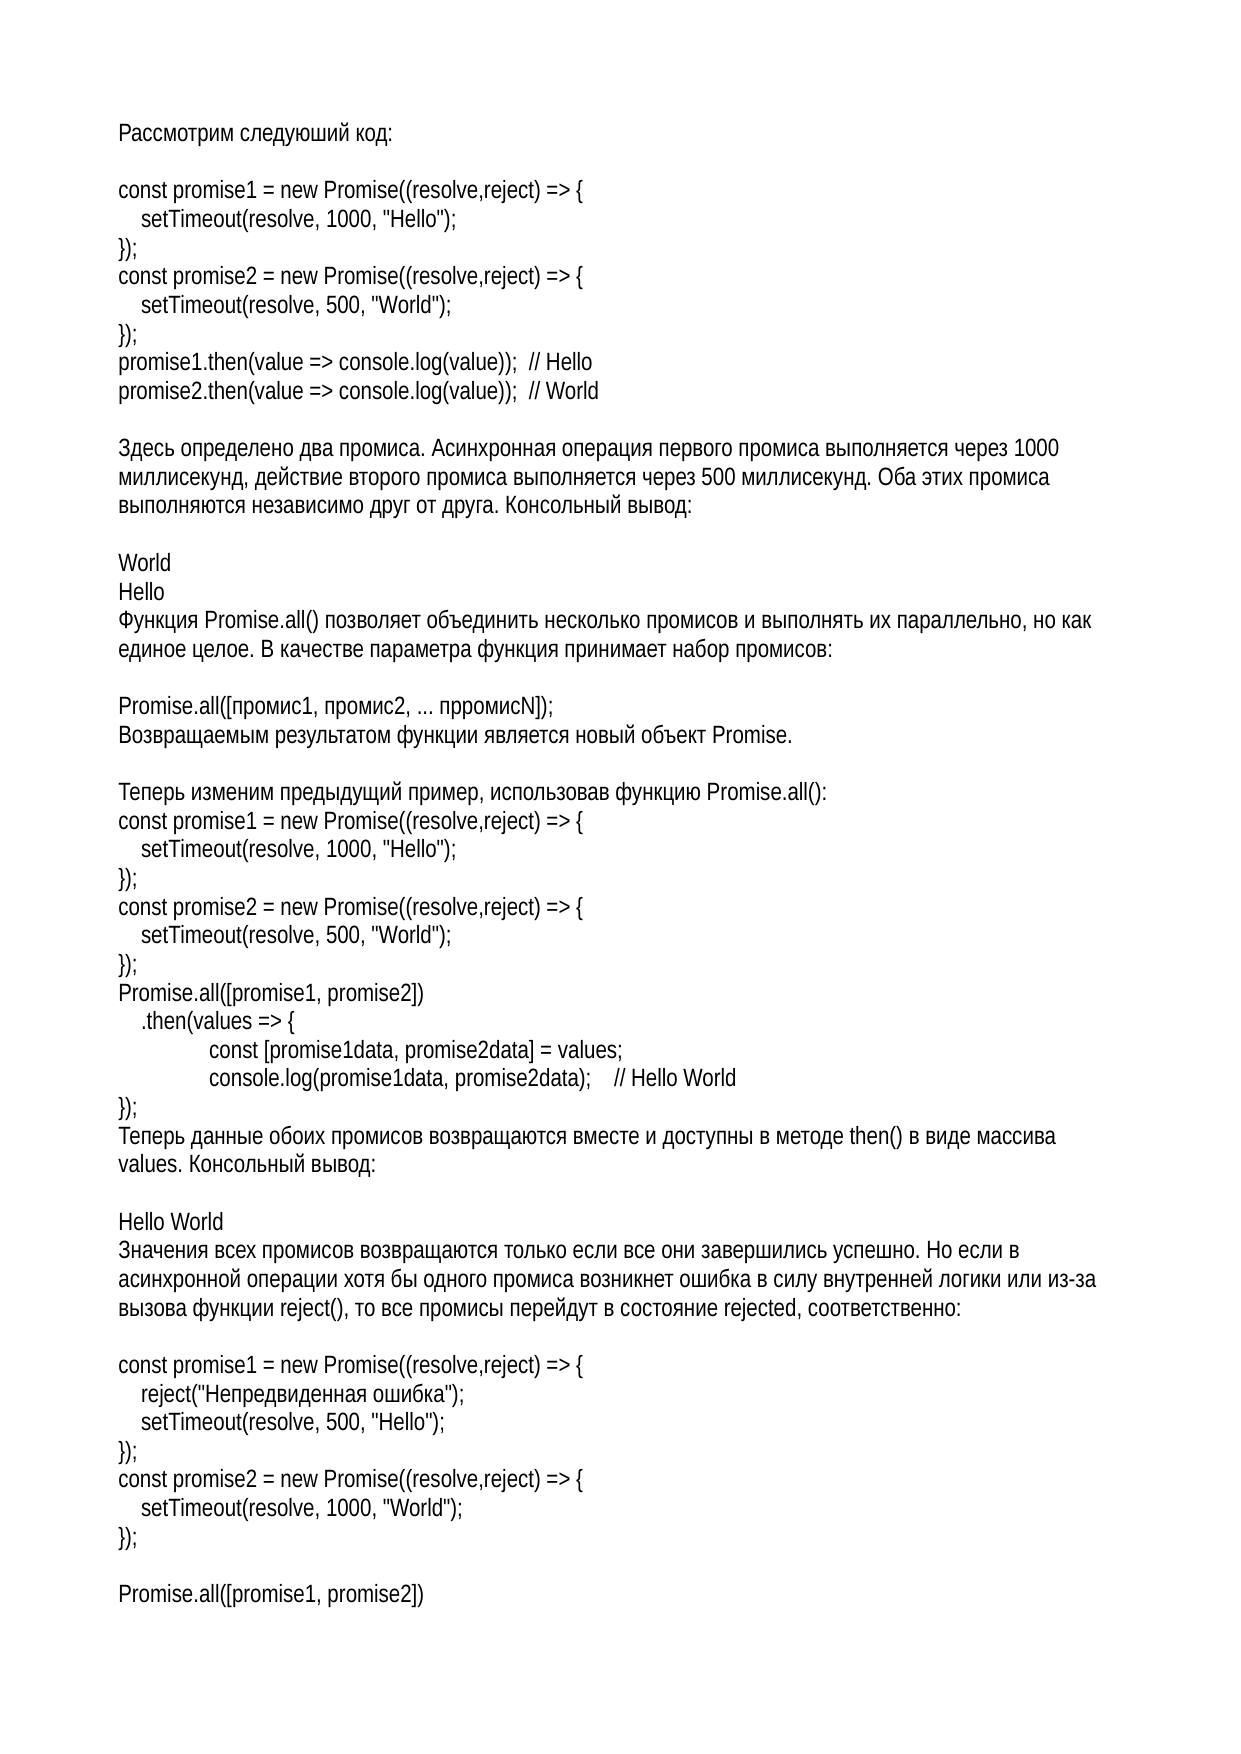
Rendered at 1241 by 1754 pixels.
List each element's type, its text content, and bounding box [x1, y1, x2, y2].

text Рассмотрим следуюший код: [118, 118, 1122, 147]
text Значения всех промисов возвращаются только если все они завершились успешно. Но если в асинхронной операции хотя бы одного промиса возникнет ошибка в силу внутренней логики или из-за вызова функции reject(), то все промисы перейдут в состояние rejected, соответственно: [118, 1235, 1122, 1321]
text setTimeout(resolve, 1000, "Hello"); [118, 834, 1122, 863]
text setTimeout(resolve, 1000, "Hello"); [118, 204, 1122, 233]
text console.log(promise1data, promise2data); // Hello World [118, 1063, 1122, 1092]
text }); [118, 863, 1122, 892]
text }); [118, 1436, 1122, 1464]
text .then(values => { [118, 1006, 1122, 1035]
text setTimeout(resolve, 500, "Hello"); [118, 1407, 1122, 1436]
text setTimeout(resolve, 500, "World"); [118, 290, 1122, 319]
text }); [118, 1522, 1122, 1550]
text }); [118, 319, 1122, 347]
text const promise1 = new Promise((resolve,reject) => { [118, 806, 1122, 834]
text Здесь определено два промиса. Асинхронная операция первого промиса выполняется через 1000 миллисекунд, действие второго промиса выполняется через 500 миллисекунд. Оба этих промиса выполняются независимо друг от друга. Консольный вывод: [118, 433, 1122, 519]
text setTimeout(resolve, 1000, "World"); [118, 1493, 1122, 1522]
text }); [118, 949, 1122, 977]
text Promise.all([промис1, промис2, ... прромисN]); [118, 691, 1122, 720]
text World [118, 548, 1122, 576]
text Hello [118, 576, 1122, 605]
text const promise1 = new Promise((resolve,reject) => { [118, 175, 1122, 204]
text const [promise1data, promise2data] = values; [118, 1035, 1122, 1063]
text reject("Непредвиденная ошибка"); [118, 1378, 1122, 1407]
text }); [118, 233, 1122, 261]
text const promise2 = new Promise((resolve,reject) => { [118, 1464, 1122, 1493]
text Promise.all([promise1, promise2]) [118, 1579, 1122, 1608]
text promise1.then(value => console.log(value)); // Hello [118, 347, 1122, 376]
text Теперь данные обоих промисов возвращаются вместе и доступны в методе then() в виде массива values. Консольный вывод: [118, 1121, 1122, 1178]
text Теперь изменим предыдущий пример, использовав функцию Promise.all(): [118, 777, 1122, 806]
text Функция Promise.all() позволяет объединить несколько промисов и выполнять их параллельно, но как единое целое. В качестве параметра функция принимает набор промисов: [118, 605, 1122, 662]
text const promise2 = new Promise((resolve,reject) => { [118, 892, 1122, 920]
text Hello World [118, 1207, 1122, 1235]
text Promise.all([promise1, promise2]) [118, 977, 1122, 1006]
text promise2.then(value => console.log(value)); // World [118, 376, 1122, 404]
text const promise2 = new Promise((resolve,reject) => { [118, 261, 1122, 290]
text }); [118, 1092, 1122, 1121]
text setTimeout(resolve, 500, "World"); [118, 920, 1122, 949]
text const promise1 = new Promise((resolve,reject) => { [118, 1350, 1122, 1378]
text Возвращаемым результатом функции является новый объект Promise. [118, 720, 1122, 748]
